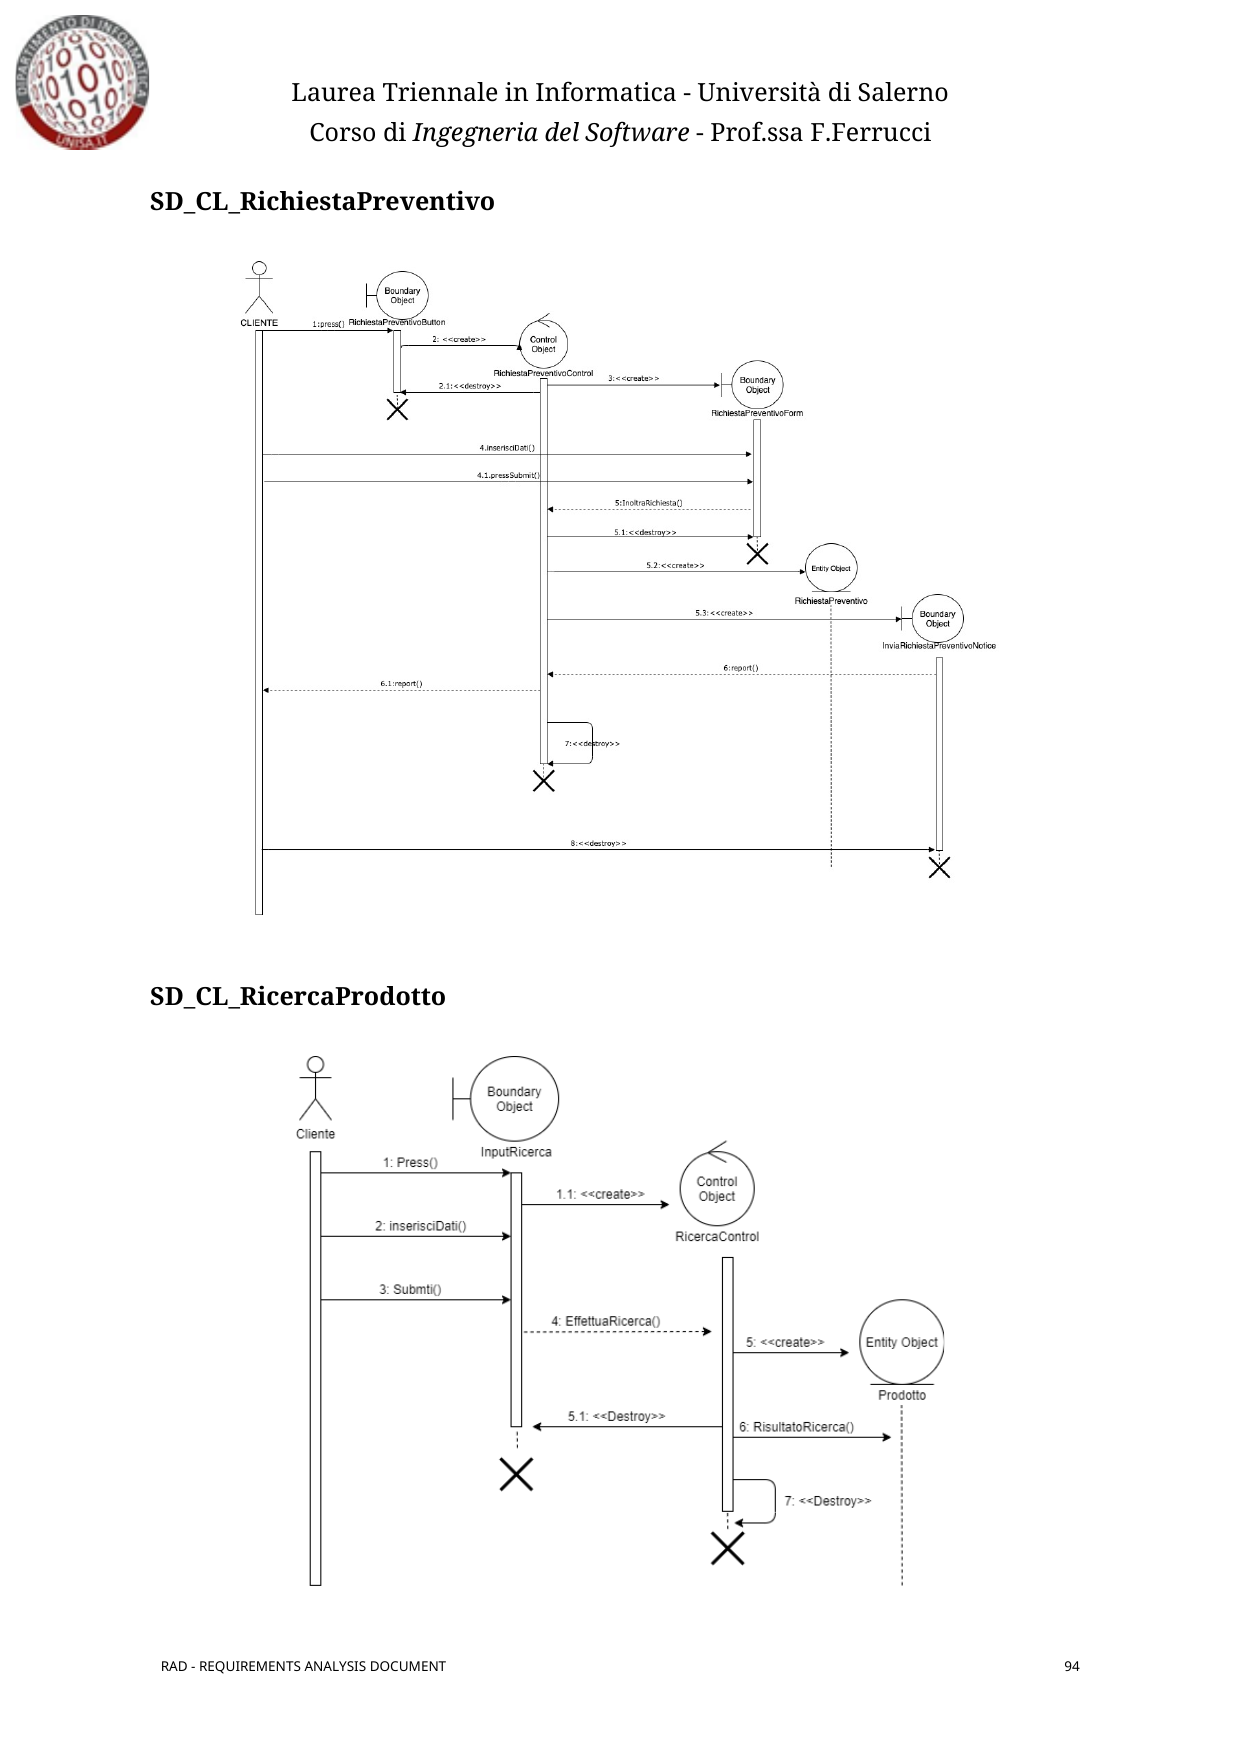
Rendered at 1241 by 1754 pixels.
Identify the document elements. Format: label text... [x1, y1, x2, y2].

text SD_CL_RichiestaPreventivo [150, 183, 1090, 218]
picture [240, 261, 1000, 915]
text SD_CL_RicercaProdotto [150, 978, 1090, 1012]
picture [296, 1056, 945, 1587]
picture [15, 15, 150, 150]
